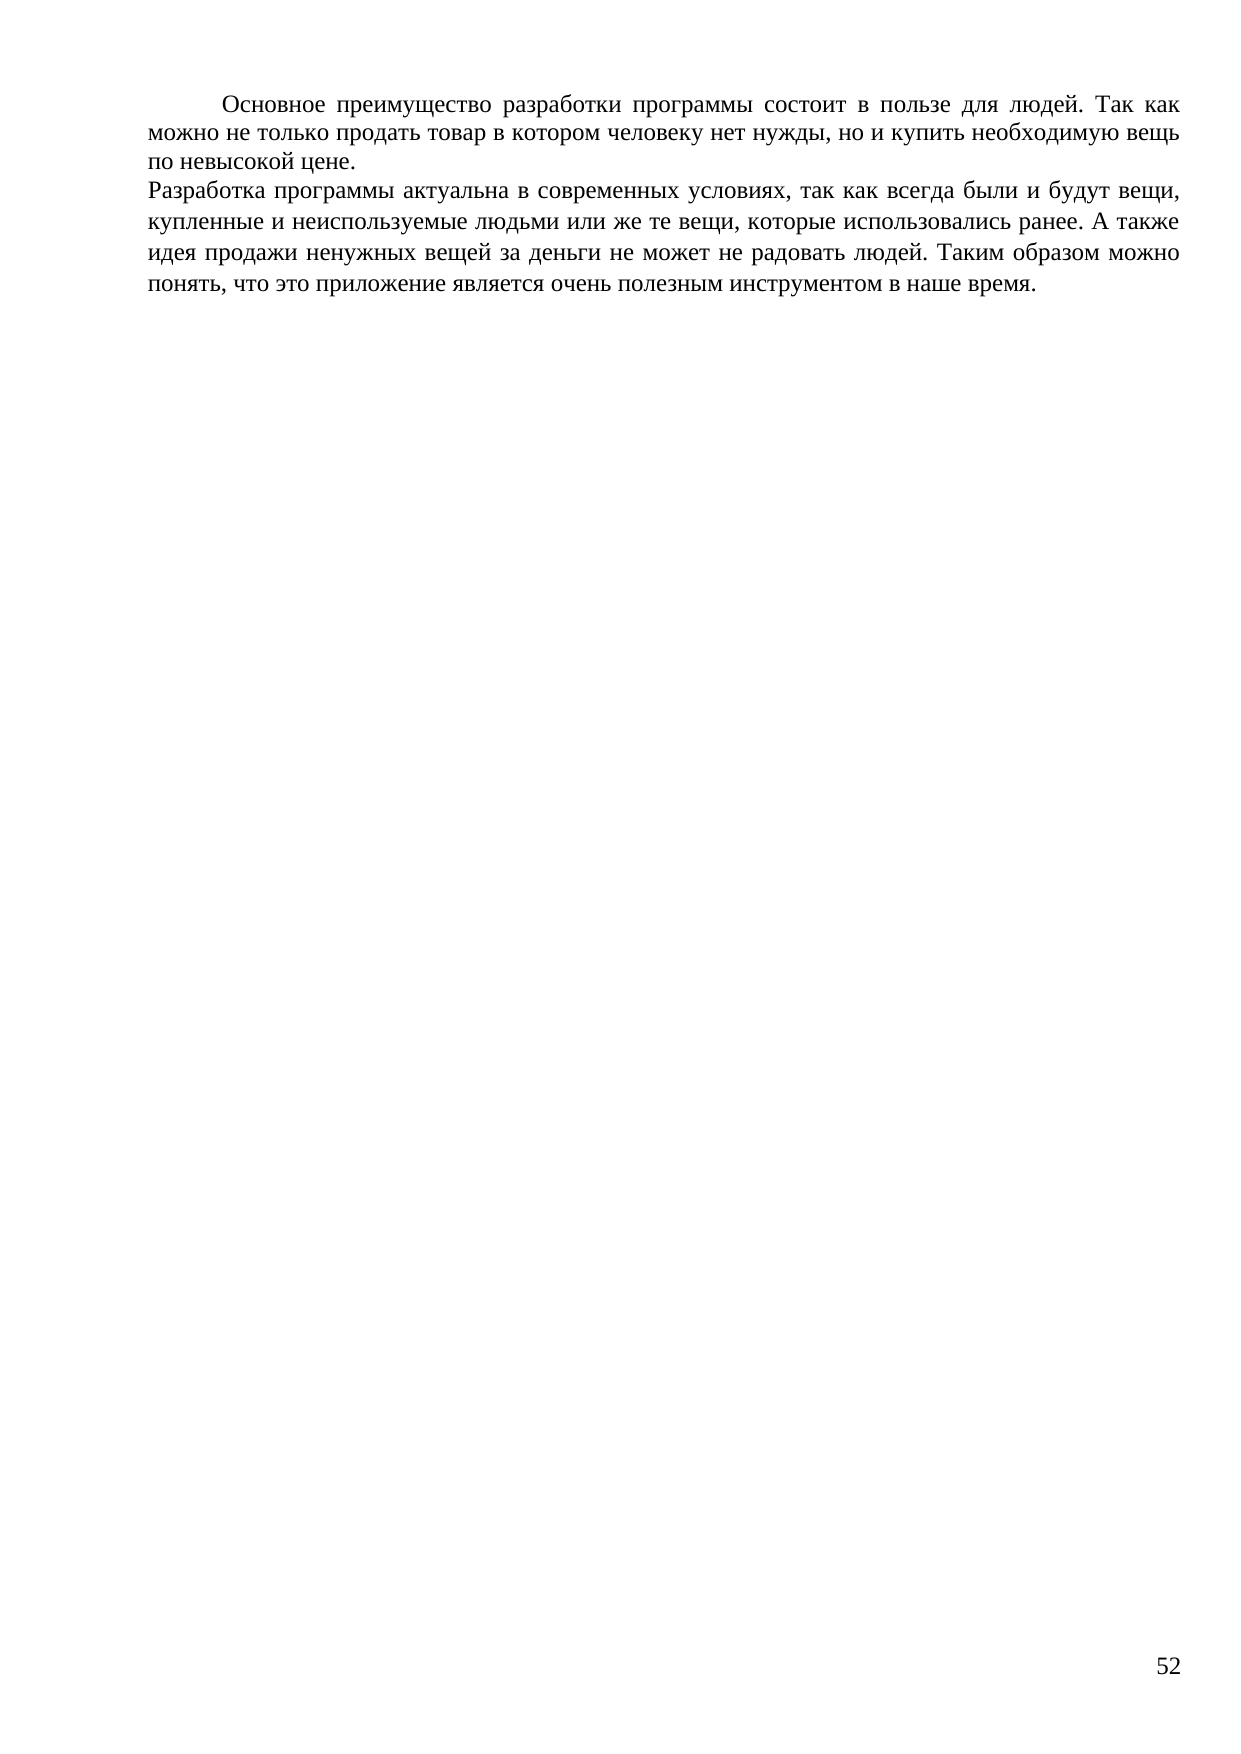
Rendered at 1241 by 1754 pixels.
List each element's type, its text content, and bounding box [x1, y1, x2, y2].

text Основное преимущество разработки программы состоит в пользе для людей. Так как можно не только продать товар в котором человеку нет нужды, но и купить необходимую вещь по невысокой цене. [148, 89, 1181, 175]
text Разработка программы актуальна в современных условиях, так как всегда были и будут вещи, купленные и неиспользуемые людьми или же те вещи, которые использовались ранее. А также идея продажи ненужных вещей за деньги не может не радовать людей. Таким образом можно понять, что это приложение является очень полезным инструментом в наше время. [148, 175, 1181, 297]
